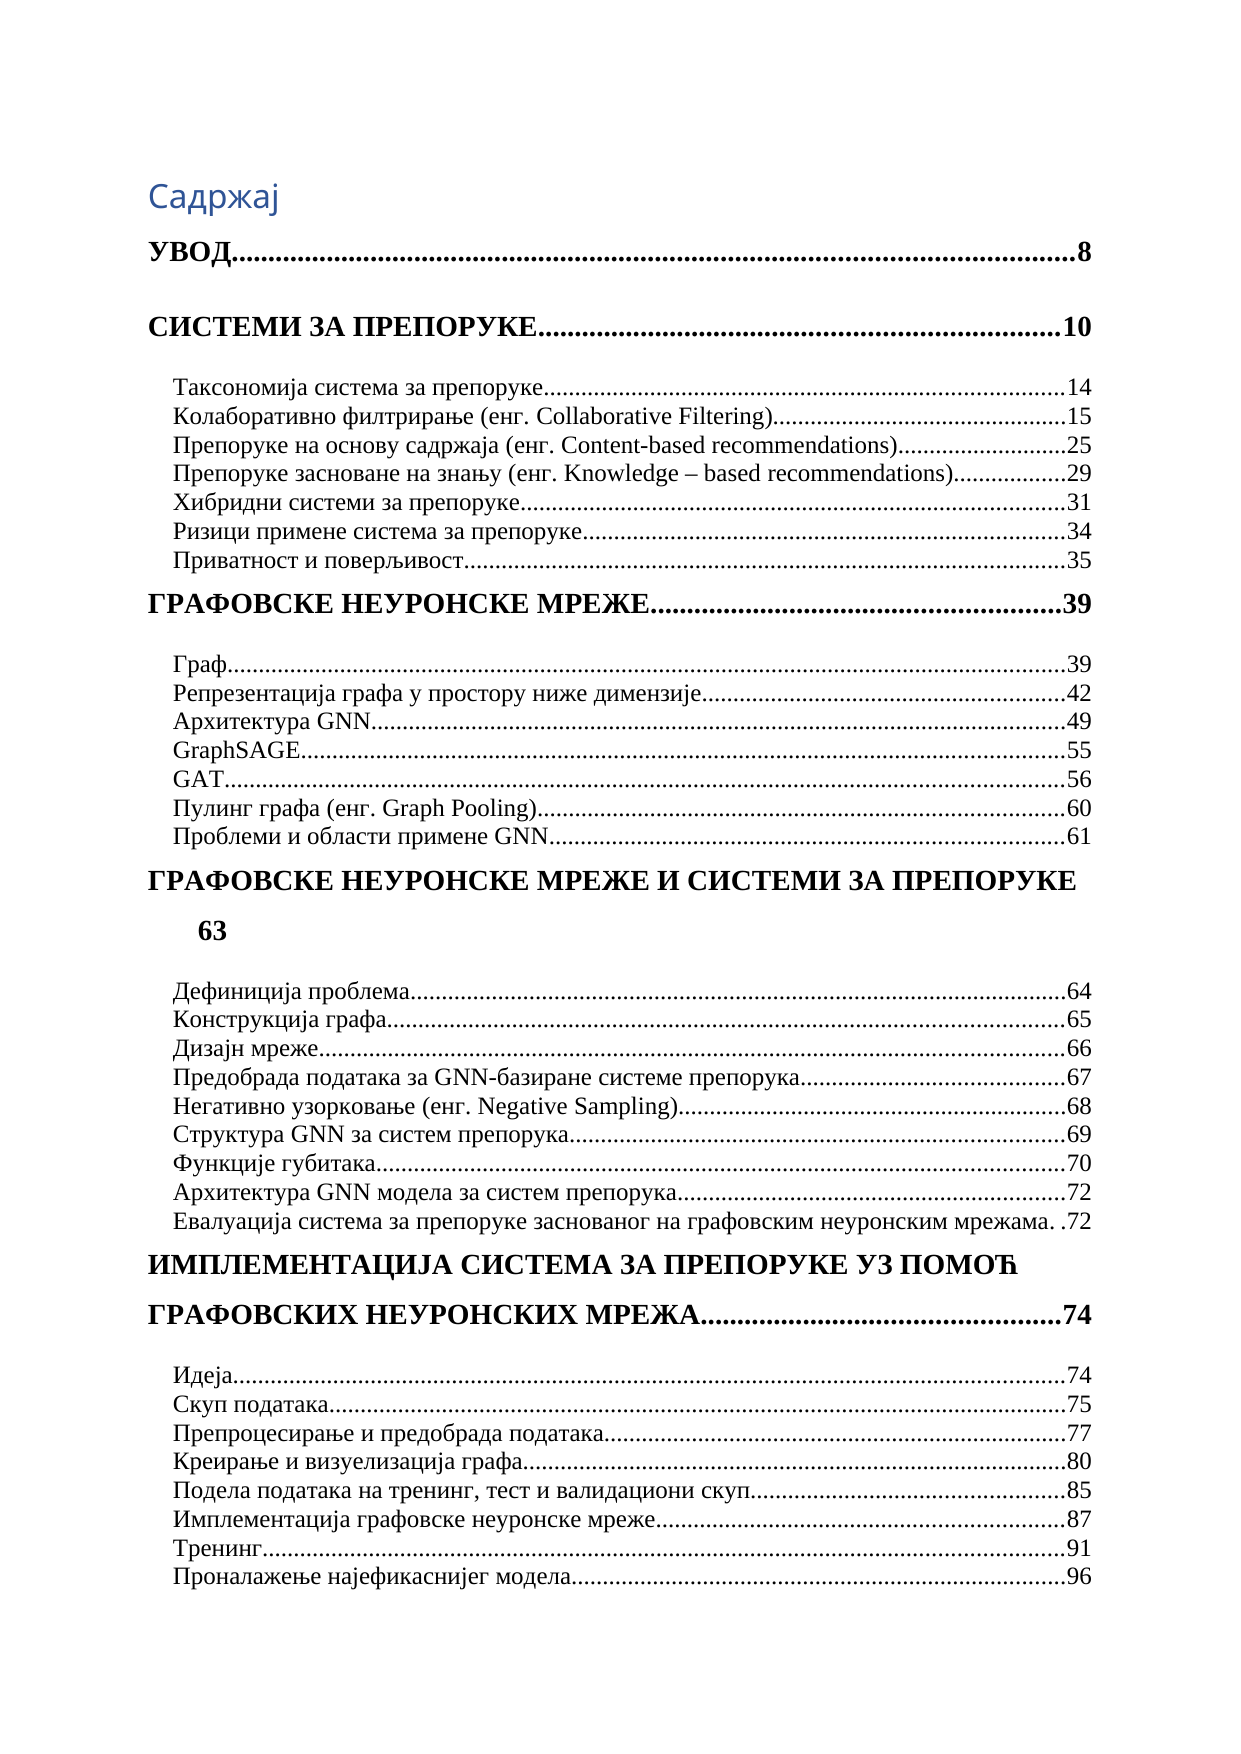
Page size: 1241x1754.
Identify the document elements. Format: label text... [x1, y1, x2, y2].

text Креирање и визуелизација графа 80 [173, 1446, 1092, 1475]
text Таксономија система за препоруке 14 [173, 372, 1092, 401]
text Репрезентација графа у простору ниже димензије 42 [173, 678, 1092, 706]
text Графовске неуронске мреже 39 [148, 586, 1092, 619]
text Имплементација система за препоруке уз помоћ графовских неуронских мрежа 74 [148, 1247, 1092, 1331]
text GraphSAGE 55 [173, 735, 1092, 764]
text Хибридни системи за препоруке 31 [173, 487, 1092, 516]
text Препоруке засноване на знању (енг. Knowledge – based recommendations) 29 [173, 458, 1092, 487]
subtitle Садржај [148, 173, 1092, 218]
text Ризици примене система за препоруке 34 [173, 516, 1092, 545]
text Препоруке на основу садржаја (енг. Content-based recommendations) 25 [173, 430, 1092, 458]
text Идеја 74 [173, 1360, 1092, 1389]
text увод 8 [148, 234, 1092, 268]
text Граф 39 [173, 649, 1092, 678]
text Приватност и поверљивост 35 [173, 545, 1092, 573]
text Проналажење најефикаснијег модела 96 [173, 1561, 1092, 1590]
text Дефиниција проблема 64 [173, 976, 1092, 1004]
text Скуп података 75 [173, 1389, 1092, 1418]
text Дизајн мреже 66 [173, 1033, 1092, 1062]
text GAT 56 [173, 764, 1092, 793]
text Архитектура GNN модела за систем препорука 72 [173, 1177, 1092, 1206]
text Имплементација графовске неуронске мреже 87 [173, 1504, 1092, 1533]
text Проблеми и области примене GNN 61 [173, 821, 1092, 850]
text Тренинг 91 [173, 1533, 1092, 1561]
text Системи за препоруке 10 [148, 309, 1092, 343]
text Негативно узорковање (енг. Negative Sampling) 68 [173, 1091, 1092, 1119]
text Графовске неуронске мреже и системи за препоруке 63 [148, 863, 1092, 946]
text Функције губитака 70 [173, 1148, 1092, 1177]
text Архитектура GNN 49 [173, 706, 1092, 735]
text Структура GNN за систем препорука 69 [173, 1119, 1092, 1148]
text Предобрада података за GNN-базиране системе препорука 67 [173, 1062, 1092, 1091]
text Колаборативно филтрирање (енг. Collaborative Filtering) 15 [173, 401, 1092, 430]
text Препроцесирање и предобрада података 77 [173, 1418, 1092, 1446]
text Подела података на тренинг, тест и валидациони скуп 85 [173, 1475, 1092, 1504]
text Конструкција графа 65 [173, 1004, 1092, 1033]
text Евалуација система за препоруке заснованог на графовским неуронским мрежама 72 [173, 1206, 1092, 1234]
text Пулинг графа (енг. Graph Pooling) 60 [173, 793, 1092, 821]
